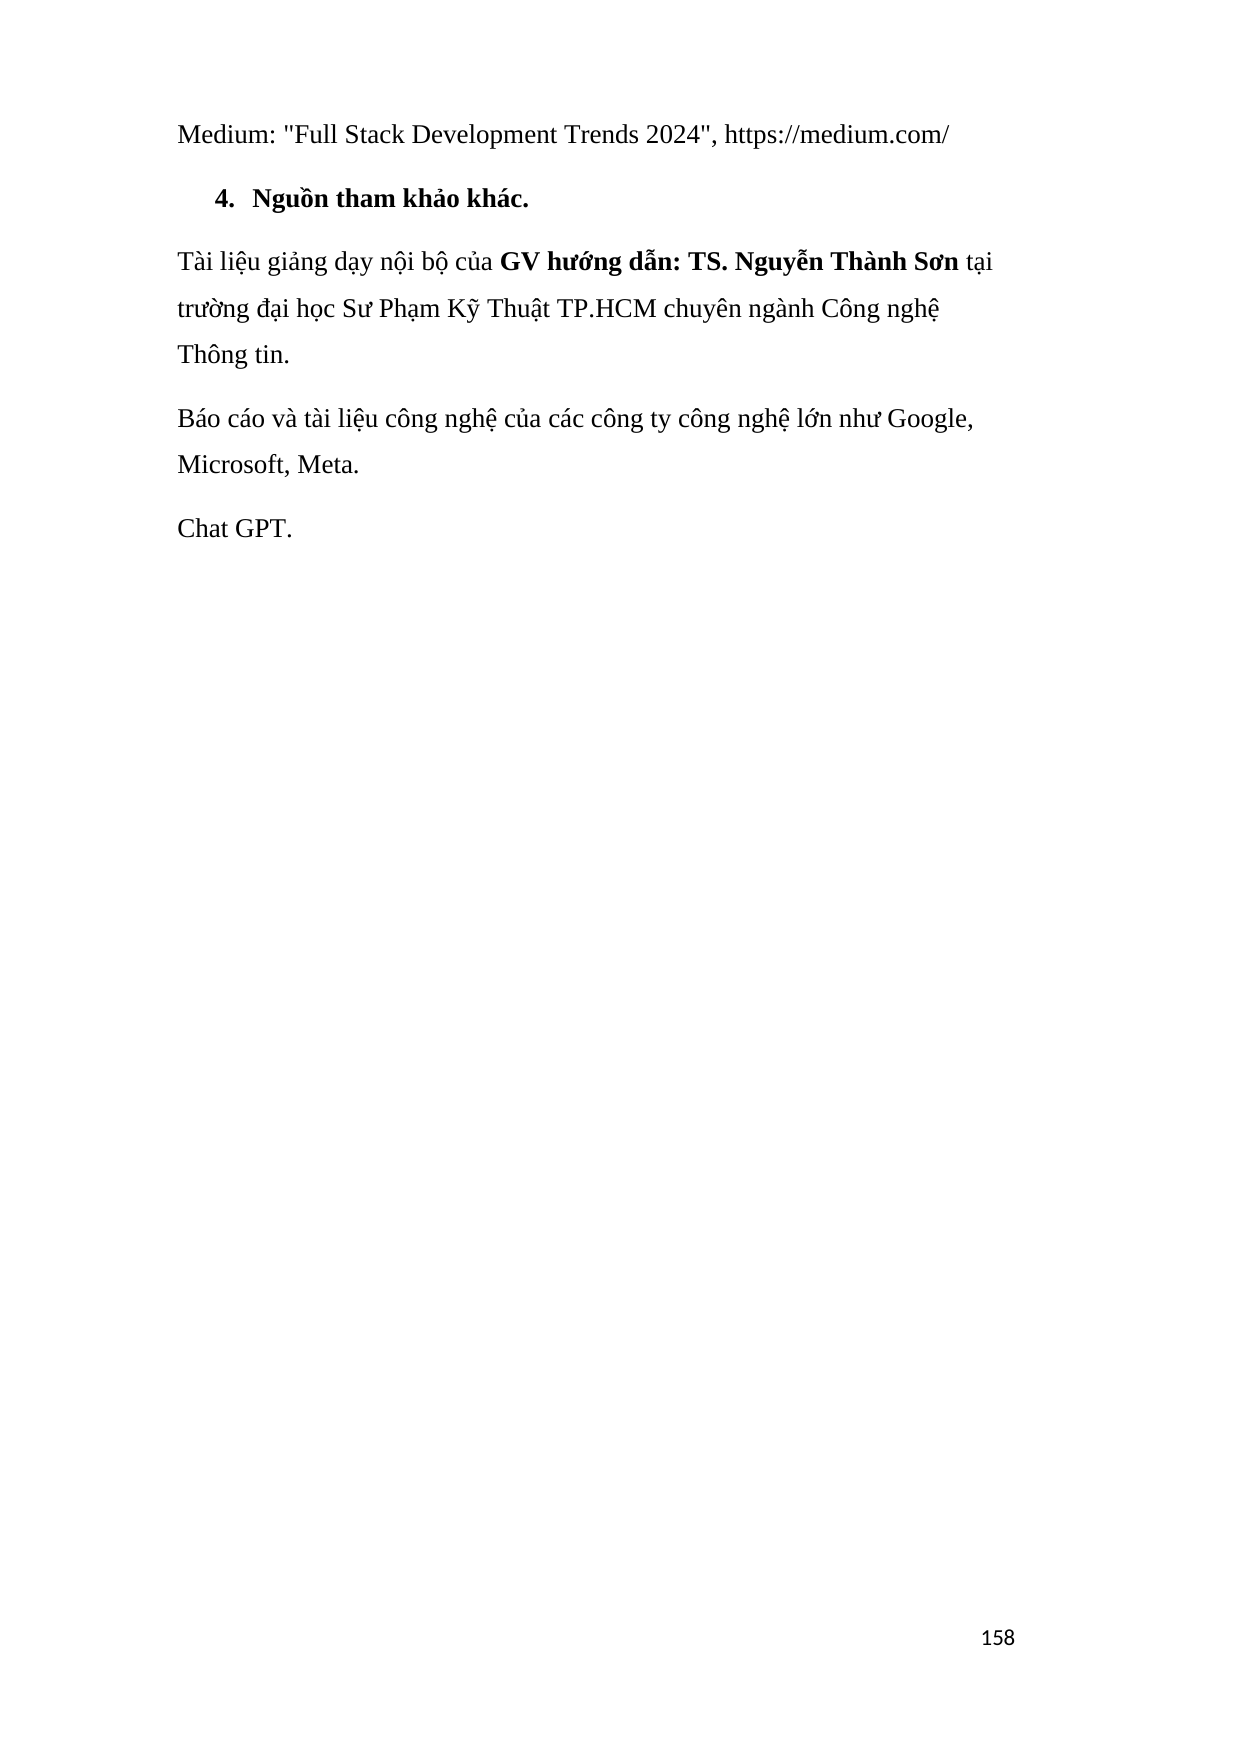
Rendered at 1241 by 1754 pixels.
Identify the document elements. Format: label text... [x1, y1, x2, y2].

text Medium: "Full Stack Development Trends 2024", https://medium.com/ [177, 118, 1015, 150]
text Chat GPT. [177, 512, 1015, 543]
text Báo cáo và tài liệu công nghệ của các công ty công nghệ lớn như Google, Microsoft, Meta. [177, 402, 1015, 480]
list Nguồn tham khảo khác. [214, 182, 1015, 213]
text Tài liệu giảng dạy nội bộ của GV hướng dẫn: TS. Nguyễn Thành Sơn tại trường đại học Sư Phạm Kỹ Thuật TP.HCM chuyên ngành Công nghệ Thông tin. [177, 245, 1015, 370]
